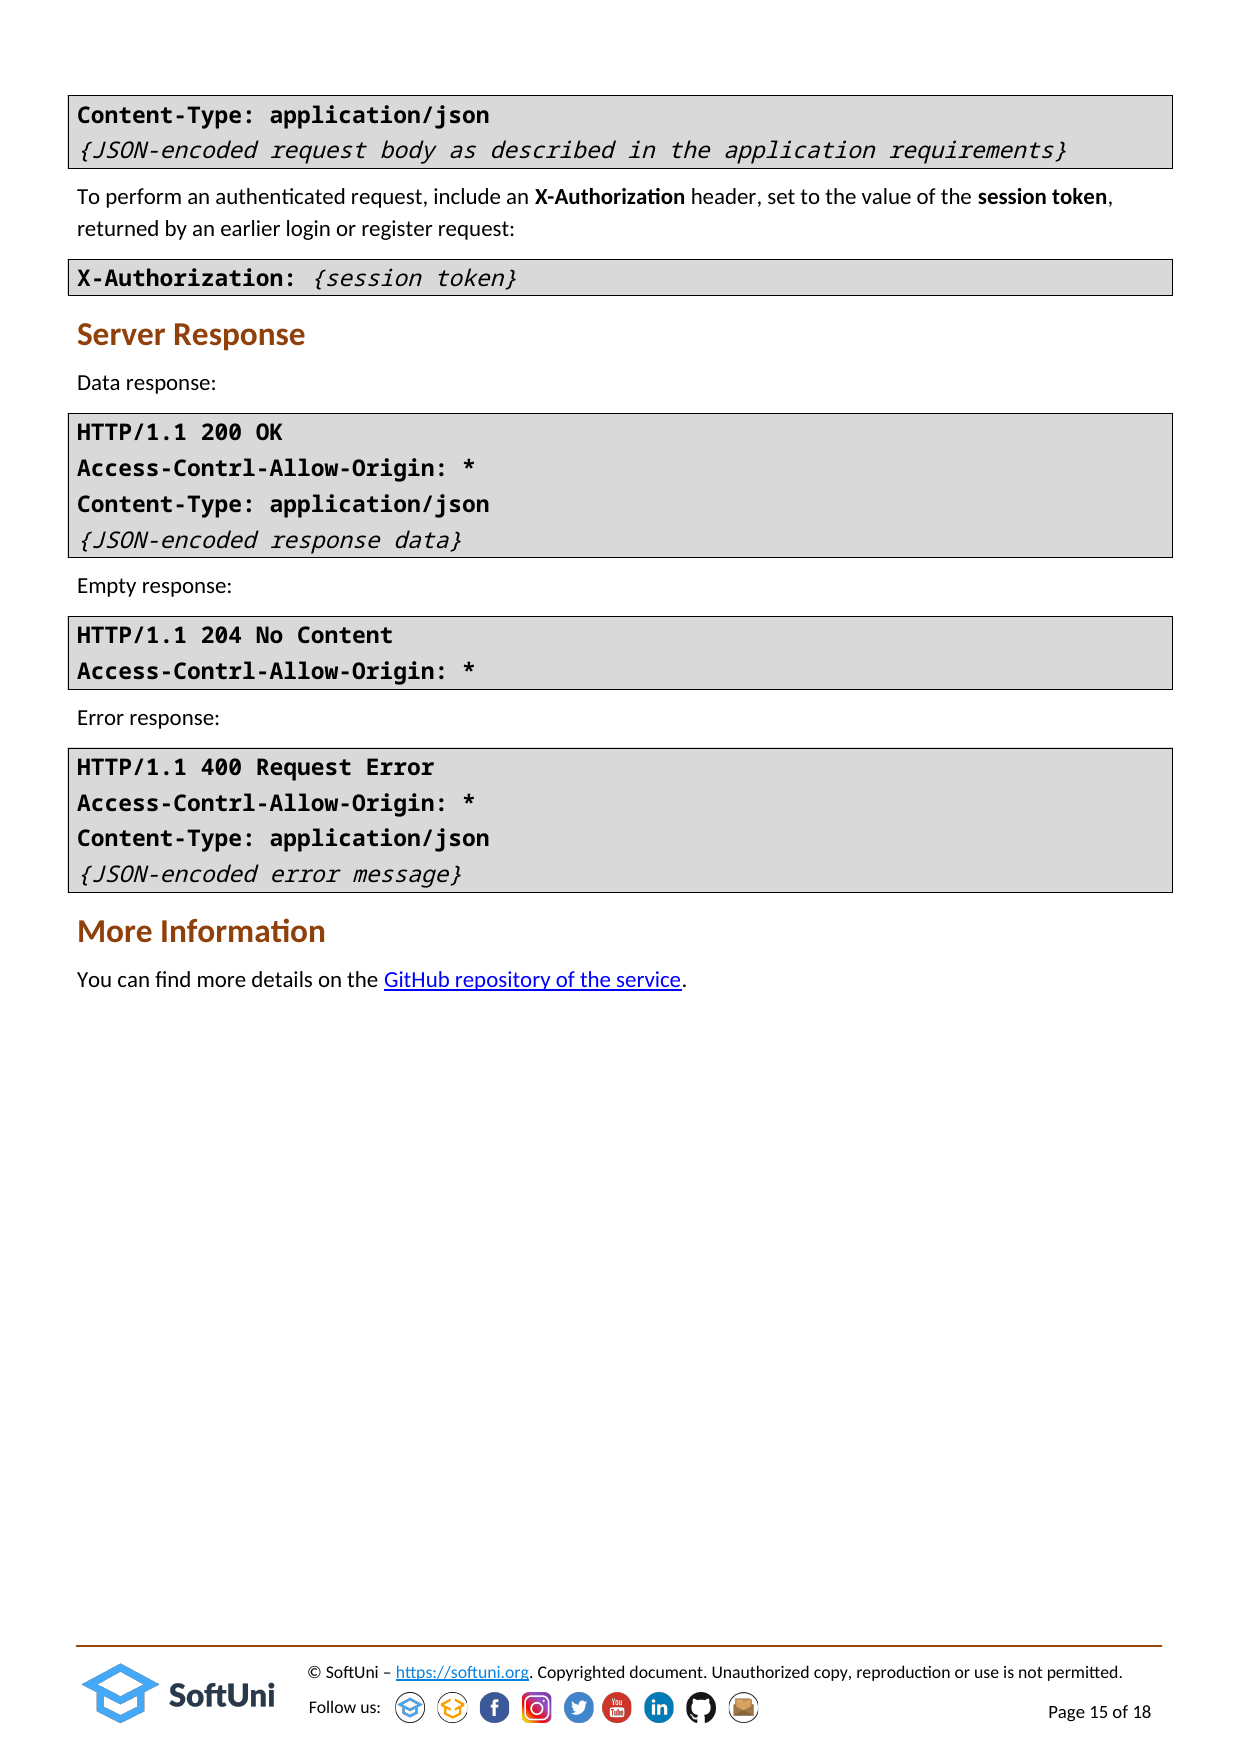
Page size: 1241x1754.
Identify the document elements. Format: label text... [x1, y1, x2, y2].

text {JSON-encoded response data} [69, 521, 1172, 557]
text Access-Contrl-Allow-Origin: * [69, 449, 1172, 483]
picture [665, 1692, 674, 1701]
picture [437, 1692, 468, 1723]
picture [644, 1692, 653, 1701]
text Error response: [77, 703, 1163, 731]
subtitle Server Response [77, 313, 1163, 354]
text Access-Contrl-Allow-Origin: * [69, 652, 1172, 689]
picture [522, 1692, 552, 1723]
picture [75, 1658, 281, 1729]
picture [728, 1692, 759, 1723]
picture [479, 1692, 510, 1723]
text Content-Type: application/json [69, 96, 1172, 130]
text Empty response: [77, 572, 1163, 599]
picture [564, 1692, 594, 1723]
picture [602, 1692, 632, 1723]
text Content-Type: application/json [69, 819, 1172, 854]
text HTTP/1.1 400 Request Error [69, 749, 1172, 782]
picture [665, 1714, 674, 1723]
text You can find more details on the GitHub repository of the service. [77, 965, 1163, 993]
subtitle More Information [77, 910, 1163, 951]
picture [644, 1714, 653, 1723]
picture [658, 1705, 667, 1714]
text Content-Type: application/json [69, 485, 1172, 519]
text Data response: [77, 368, 1163, 397]
picture [395, 1692, 425, 1723]
text {JSON-encoded error message} [69, 855, 1172, 892]
text Access-Contrl-Allow-Origin: * [69, 783, 1172, 818]
picture [686, 1692, 716, 1723]
text HTTP/1.1 200 OK [69, 414, 1172, 448]
text HTTP/1.1 204 No Content [69, 617, 1172, 651]
text To perform an authenticated request, include an X-Authorization header, set to the value of the session token, returned by an earlier login or register request: [77, 182, 1163, 242]
text X-Authorization: {session token} [69, 260, 1172, 295]
text {JSON-encoded request body as described in the application requirements} [69, 131, 1172, 168]
